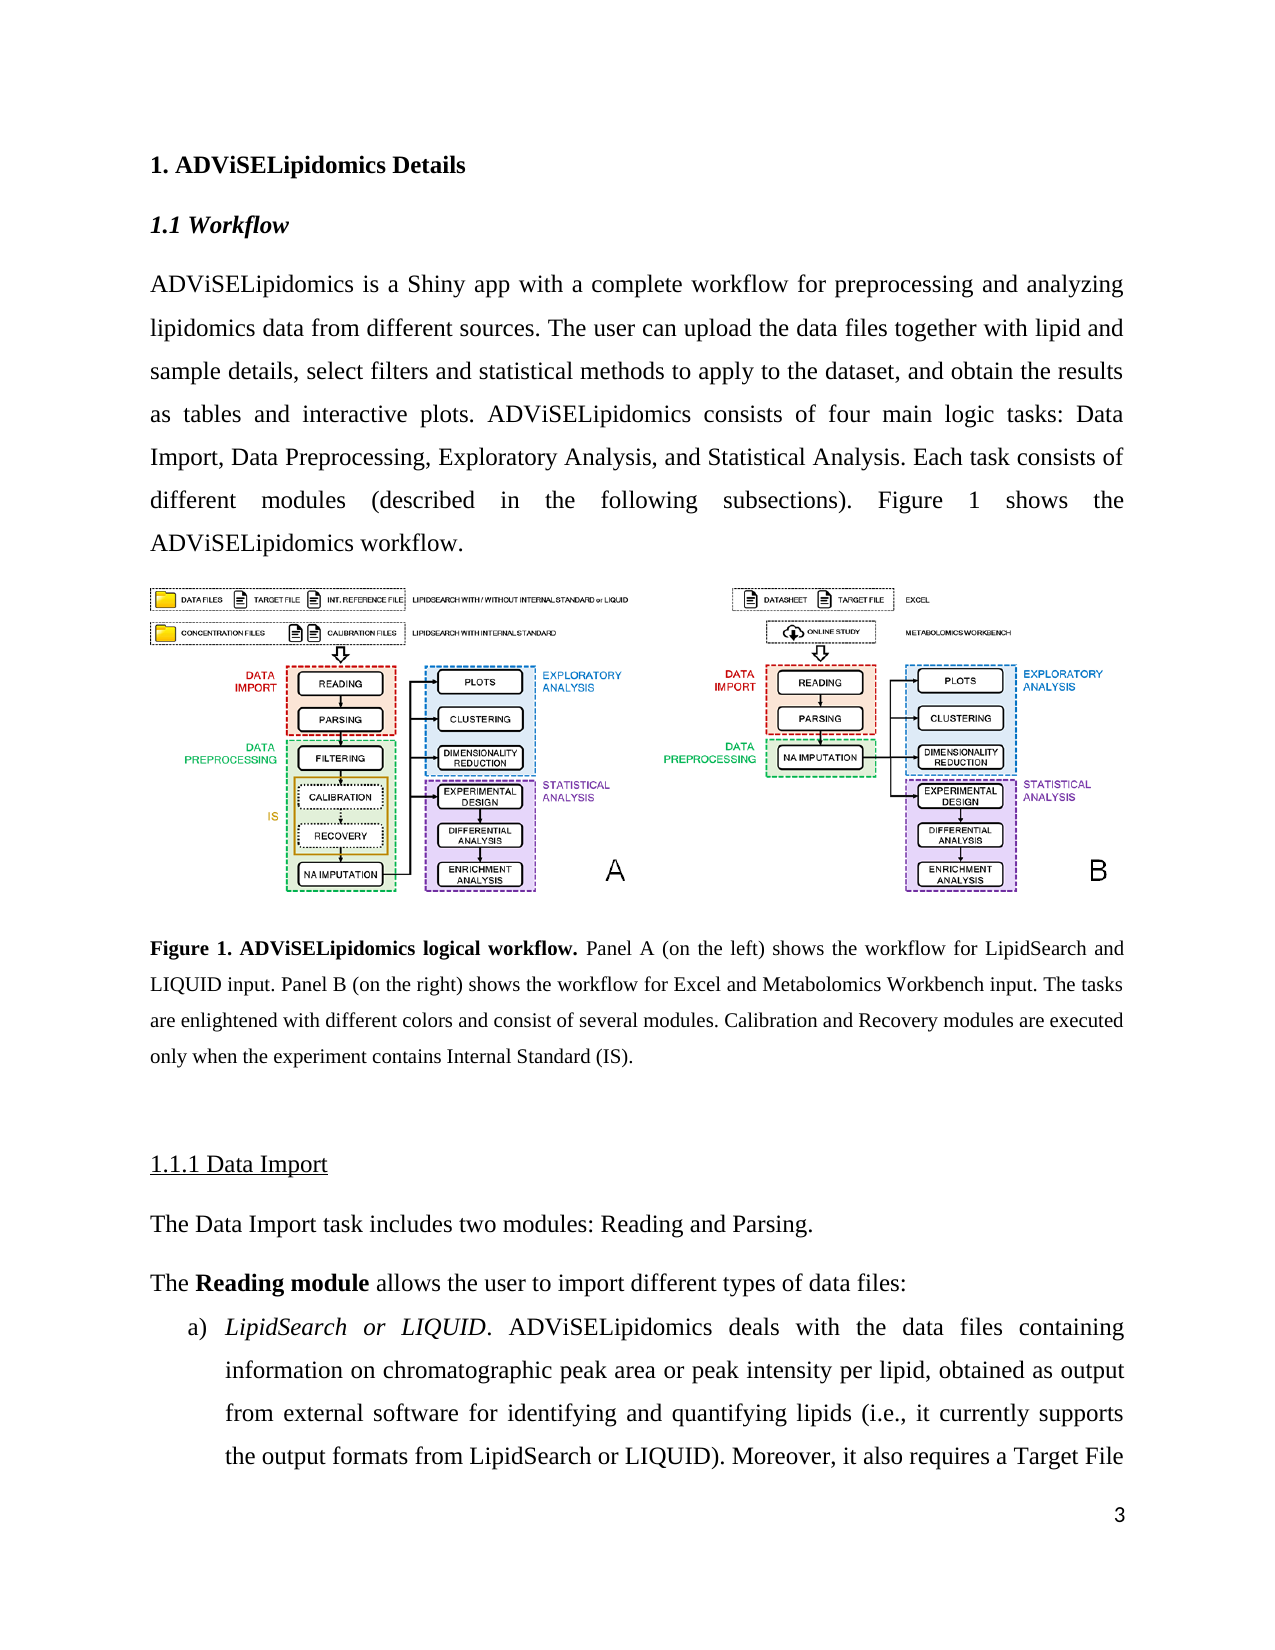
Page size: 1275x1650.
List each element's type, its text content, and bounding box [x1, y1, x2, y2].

picture [150, 588, 1125, 905]
text The Reading module allows the user to import different types of data files: [150, 1268, 1125, 1297]
text ADViSELipidomics is a Shiny app with a complete workflow for preprocessing and analyzing lipidomics data from different sources. The user can upload the data files together with lipid and sample details, select filters and statistical methods to apply to the dataset, and obtain the results as tables and interactive plots. ADViSELipidomics consists of four main logic tasks: Data Import, Data Preprocessing, Exploratory Analysis, and Statistical Analysis. Each task consists of different modules (described in the following subsections). Figure 1 shows the ADViSELipidomics workflow. [150, 269, 1125, 557]
text 1. ADViSELipidomics Details [150, 150, 1125, 179]
text Figure 1. ADViSELipidomics logical workflow. Panel A (on the left) shows the workflow for LipidSearch and LIQUID input. Panel B (on the right) shows the workflow for Excel and Metabolomics Workbench input. The tasks are enlightened with different colors and consist of several modules. Calibration and Recovery modules are executed only when the experiment contains Internal Standard (IS). [150, 935, 1125, 1068]
text The Data Import task includes two modules: Reading and Parsing. [150, 1209, 1125, 1237]
text 1.1.1 Data Import [150, 1149, 1125, 1178]
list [187, 1312, 1125, 1470]
text 1.1 Workflow [150, 210, 1125, 238]
